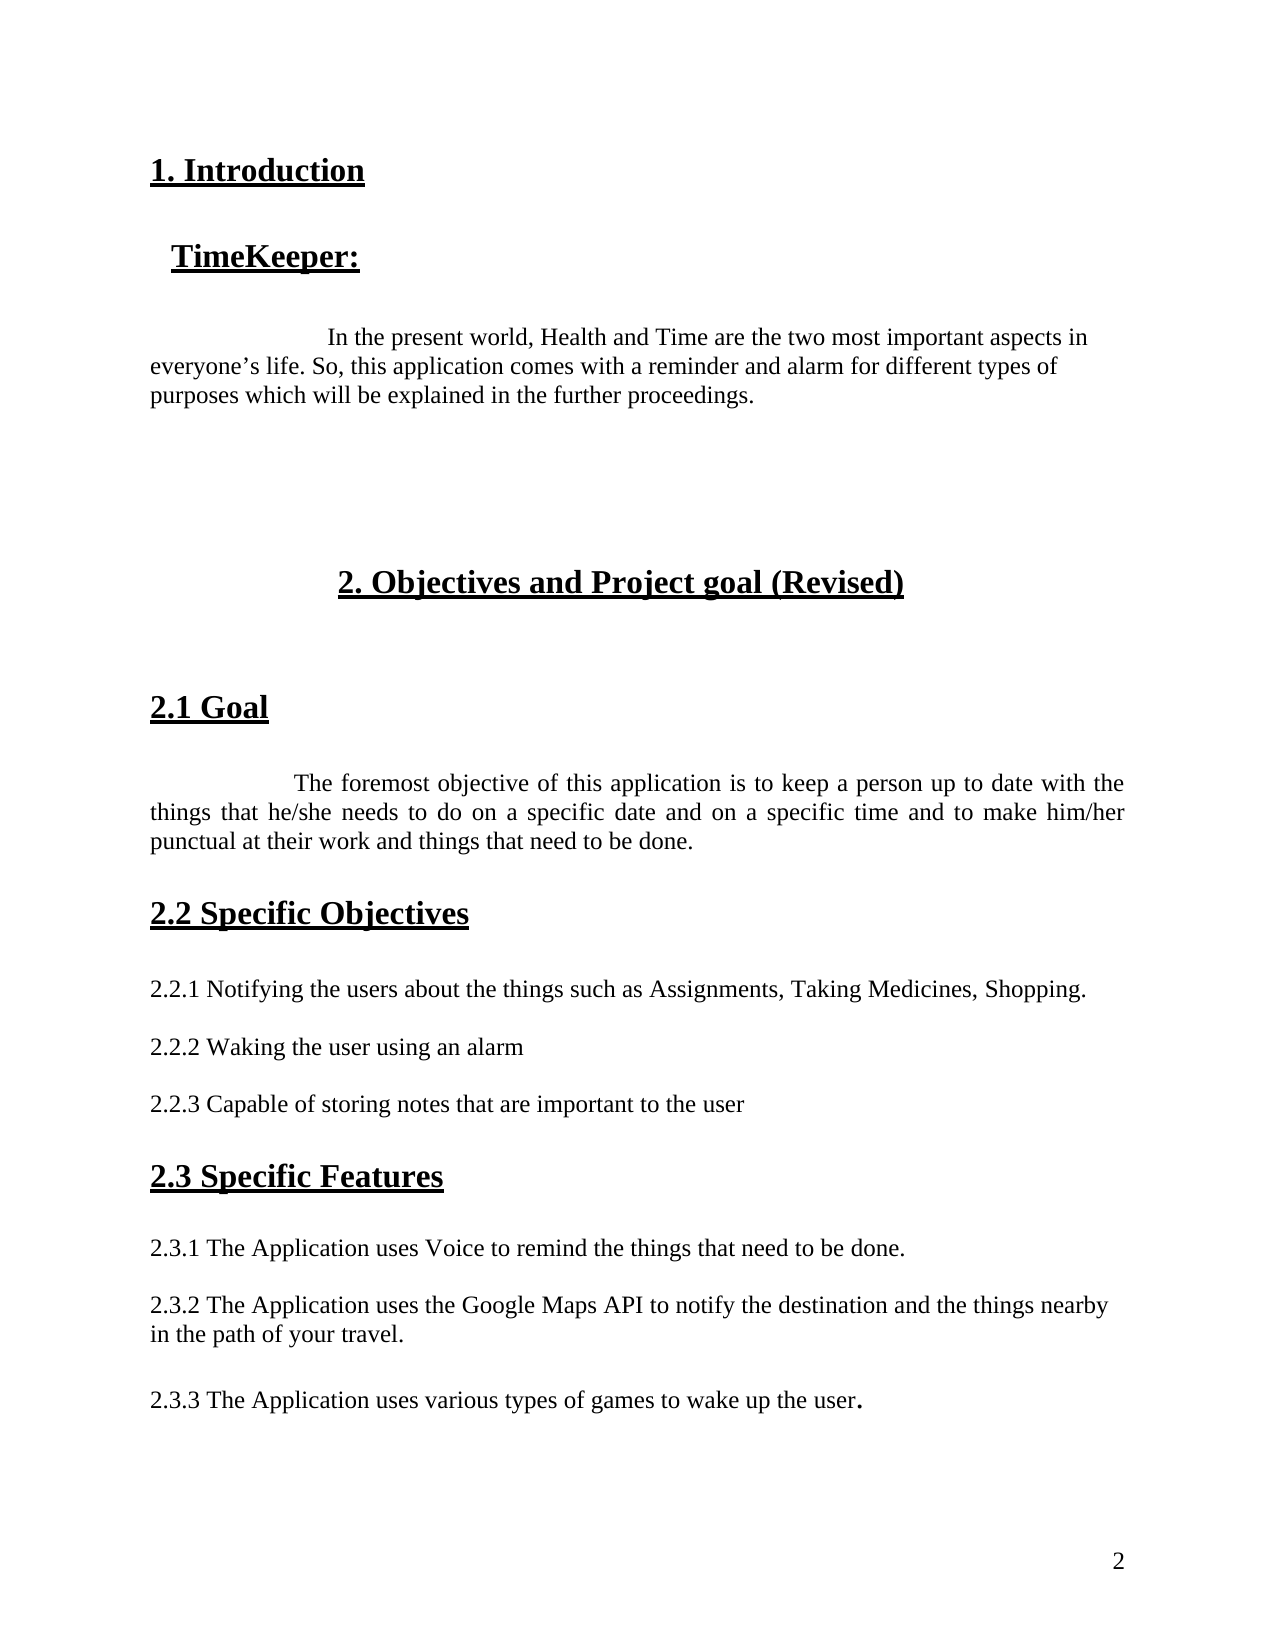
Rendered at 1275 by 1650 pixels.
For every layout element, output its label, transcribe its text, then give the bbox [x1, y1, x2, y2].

list The Application uses Voice to remind the things that need to be done. [150, 1233, 1137, 1262]
subtitle Specific Features [150, 1156, 1137, 1195]
list Capable of storing notes that are important to the user [150, 1089, 1137, 1118]
list Notifying the users about the things such as Assignments, Taking Medicines, Shopping. [150, 974, 1137, 1003]
list The Application uses various types of games to wake up the user. [150, 1377, 1137, 1415]
list Goal [150, 687, 1137, 725]
subtitle Specific Objectives [150, 893, 1137, 931]
text TimeKeeper: [171, 236, 1090, 274]
text The foremost objective of this application is to keep a person up to date with the things that he/she needs to do on a specific date and on a specific time and to make him/her punctual at their work and things that need to be done. [150, 768, 1125, 854]
list The Application uses the Google Maps API to notify the destination and the things nearby in the path of your travel. [150, 1290, 1109, 1348]
text In the present world, Health and Time are the two most important aspects in everyone’s life. So, this application comes with a reminder and alarm for different types of purposes which will be explained in the further proceedings. [150, 322, 1090, 409]
list Introduction [150, 150, 1137, 188]
list Waking the user using an alarm [150, 1032, 1137, 1060]
subtitle Objectives and Project goal (Revised) [337, 562, 1137, 601]
